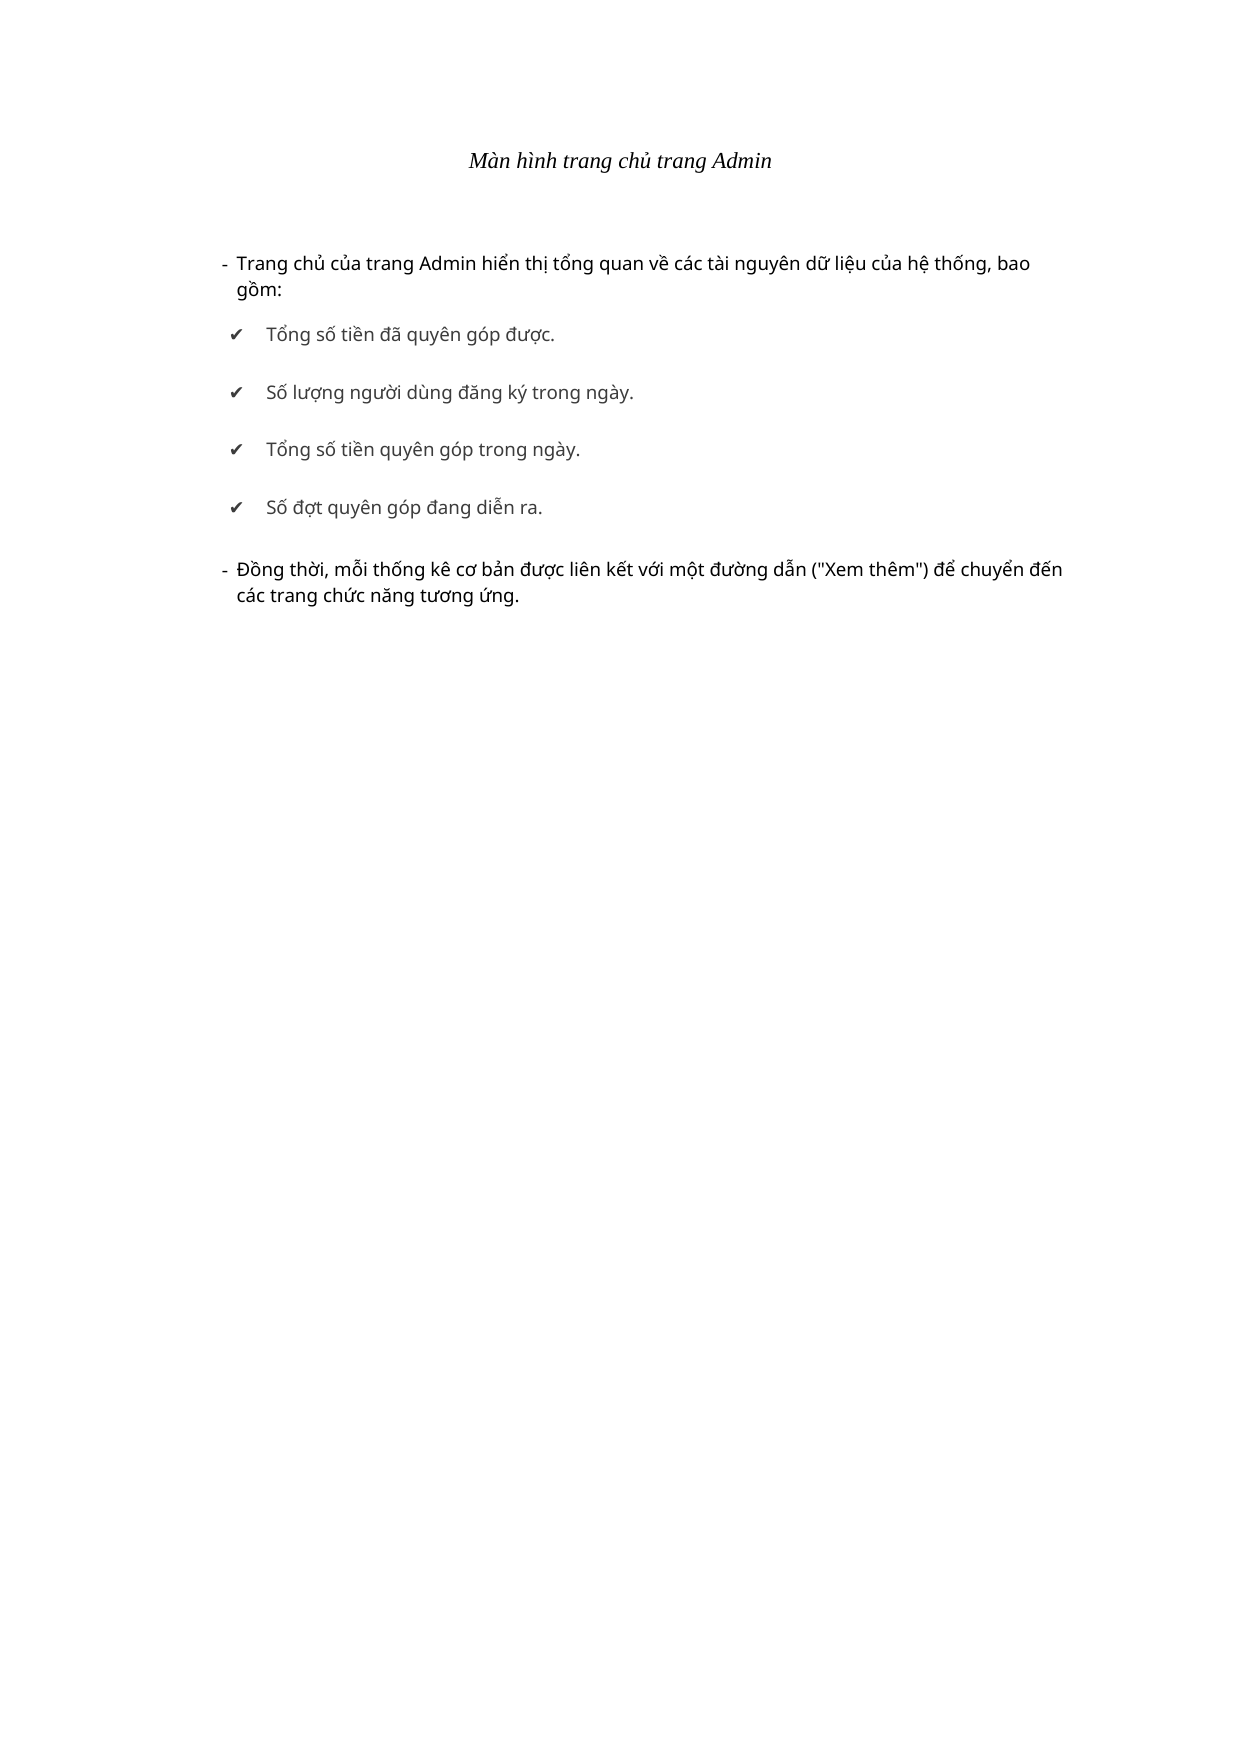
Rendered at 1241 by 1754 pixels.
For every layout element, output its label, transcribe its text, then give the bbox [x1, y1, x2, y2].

list Số đợt quyên góp đang diễn ra. [183, 487, 1078, 525]
list Trang chủ của trang Admin hiển thị tổng quan về các tài nguyên dữ liệu của hệ thống, bao gồm: [222, 250, 1078, 301]
list Tổng số tiền quyên góp trong ngày. [183, 429, 1078, 467]
list Số lượng người dùng đăng ký trong ngày. [183, 371, 1078, 410]
list Đồng thời, mỗi thống kê cơ bản được liên kết với một đường dẫn ("Xem thêm") để chuyển đến các trang chức năng tương ứng. [222, 557, 1078, 608]
list Tổng số tiền đã quyên góp được. [183, 314, 1078, 352]
text Màn hình trang chủ trang Admin [162, 147, 1078, 173]
